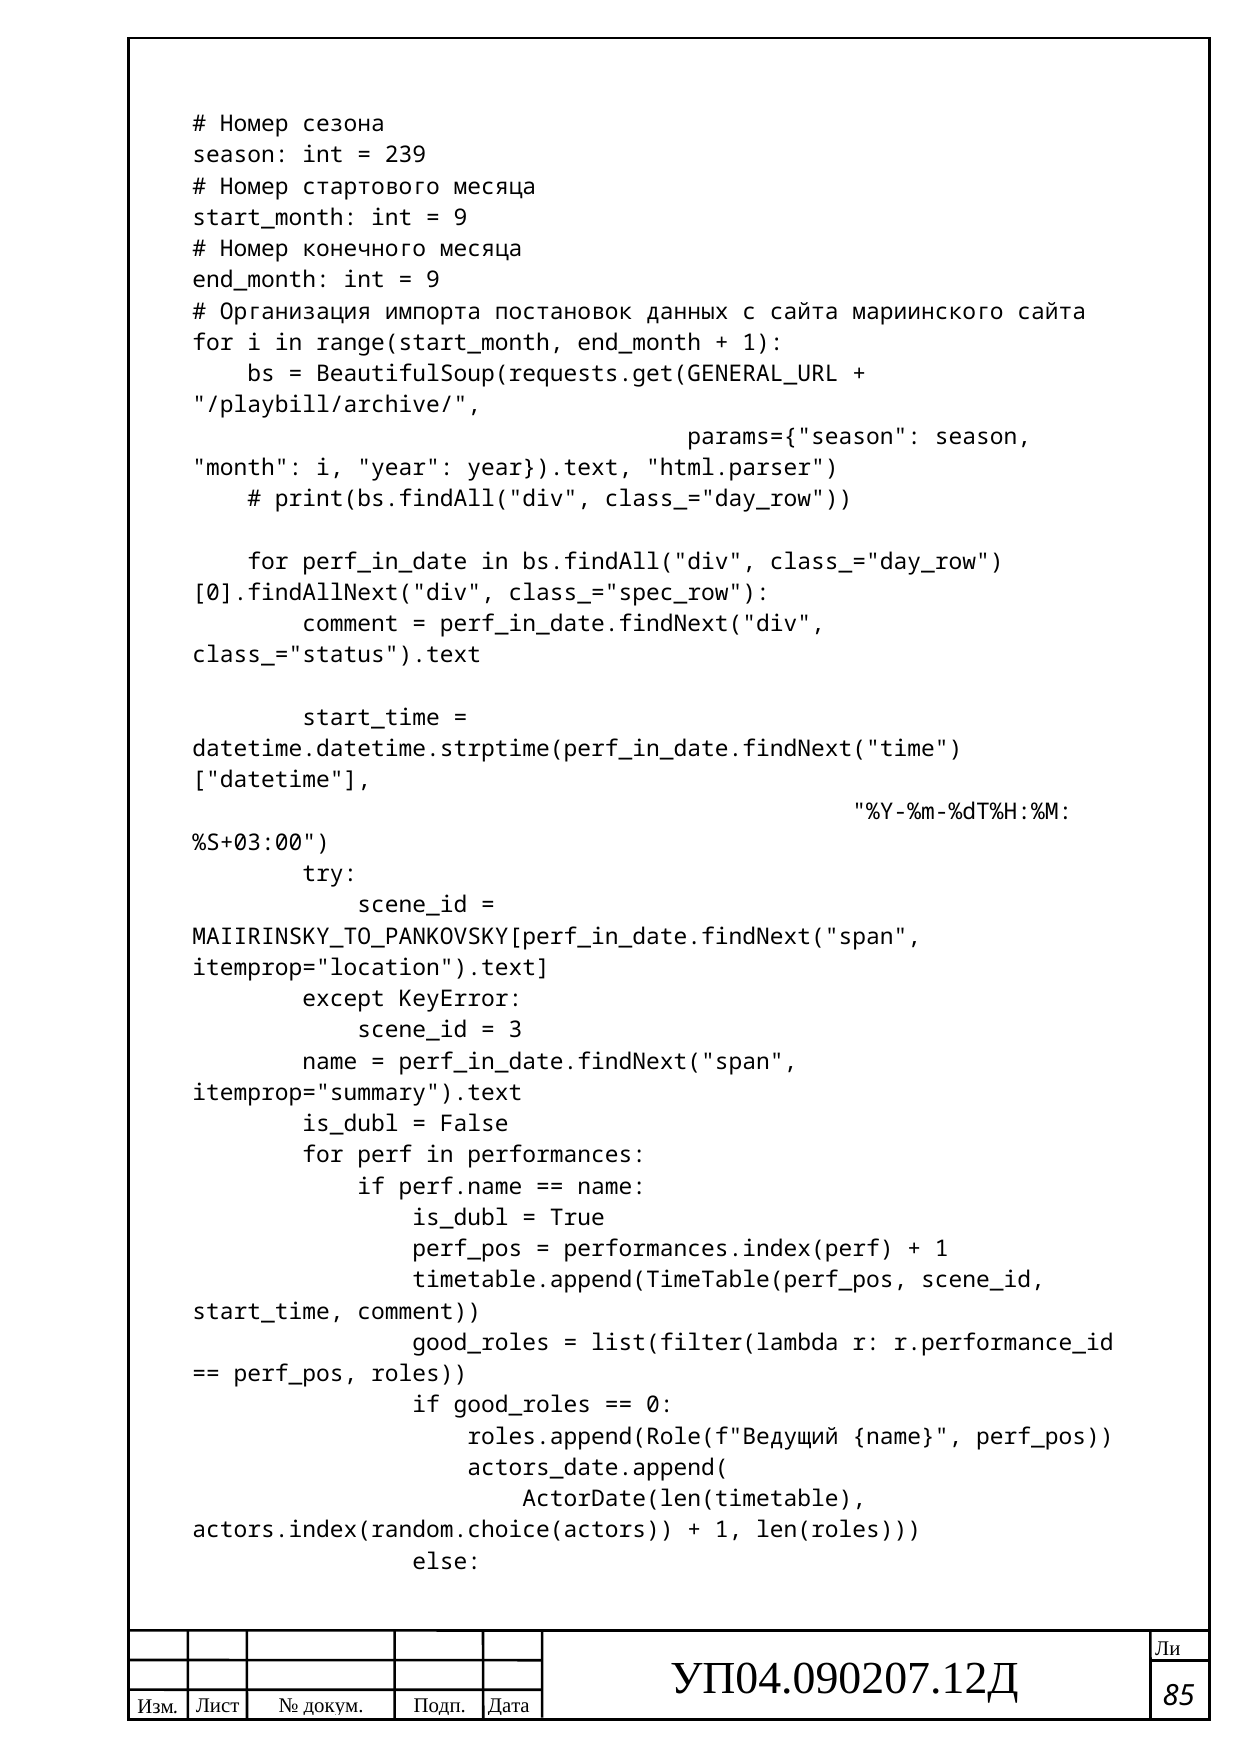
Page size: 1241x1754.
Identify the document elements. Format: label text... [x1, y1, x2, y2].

text params={"season": season, "month": i, "year": year}).text, "html.parser") [192, 419, 1122, 482]
text else: [192, 1544, 1122, 1576]
text for i in range(start_month, end_month + 1): [192, 326, 1122, 357]
text is_dubl = True [192, 1201, 1122, 1232]
text # Номер сезона [192, 107, 1122, 138]
text perf_pos = performances.index(perf) + 1 [192, 1232, 1122, 1263]
text if perf.name == name: [192, 1169, 1122, 1201]
text start_time = datetime.datetime.strptime(perf_in_date.findNext("time")["datetime"], [192, 701, 1122, 794]
text end_month: int = 9 [192, 263, 1122, 294]
text comment = perf_in_date.findNext("div", class_="status").text [192, 607, 1122, 669]
text # Организация импорта постановок данных с сайта мариинского сайта [192, 294, 1122, 326]
text timetable.append(TimeTable(perf_pos, scene_id, start_time, comment)) [192, 1263, 1122, 1326]
text except KeyError: [192, 982, 1122, 1013]
text good_roles = list(filter(lambda r: r.performance_id == perf_pos, roles)) [192, 1326, 1122, 1388]
text for perf in performances: [192, 1138, 1122, 1169]
text if good_roles == 0: [192, 1388, 1122, 1419]
text bs = BeautifulSoup(requests.get(GENERAL_URL + "/playbill/archive/", [192, 357, 1122, 419]
text scene_id = 3 [192, 1013, 1122, 1044]
text for perf_in_date in bs.findAll("div", class_="day_row")[0].findAllNext("div", class_="spec_row"): [192, 544, 1122, 607]
text try: [192, 857, 1122, 888]
text name = perf_in_date.findNext("span", itemprop="summary").text [192, 1044, 1122, 1107]
text roles.append(Role(f"Ведущий {name}", perf_pos)) [192, 1419, 1122, 1451]
text # Номер конечного месяца [192, 232, 1122, 263]
text season: int = 239 [192, 138, 1122, 169]
text ActorDate(len(timetable), actors.index(random.choice(actors)) + 1, len(roles))) [192, 1482, 1122, 1544]
text "%Y-%m-%dT%H:%M:%S+03:00") [192, 794, 1122, 857]
text start_month: int = 9 [192, 201, 1122, 232]
text # Номер стартового месяца [192, 169, 1122, 201]
text scene_id = MAIIRINSKY_TO_PANKOVSKY[perf_in_date.findNext("span", itemprop="location").text] [192, 888, 1122, 982]
text # print(bs.findAll("div", class_="day_row")) [192, 482, 1122, 513]
text is_dubl = False [192, 1107, 1122, 1138]
text actors_date.append( [192, 1451, 1122, 1482]
